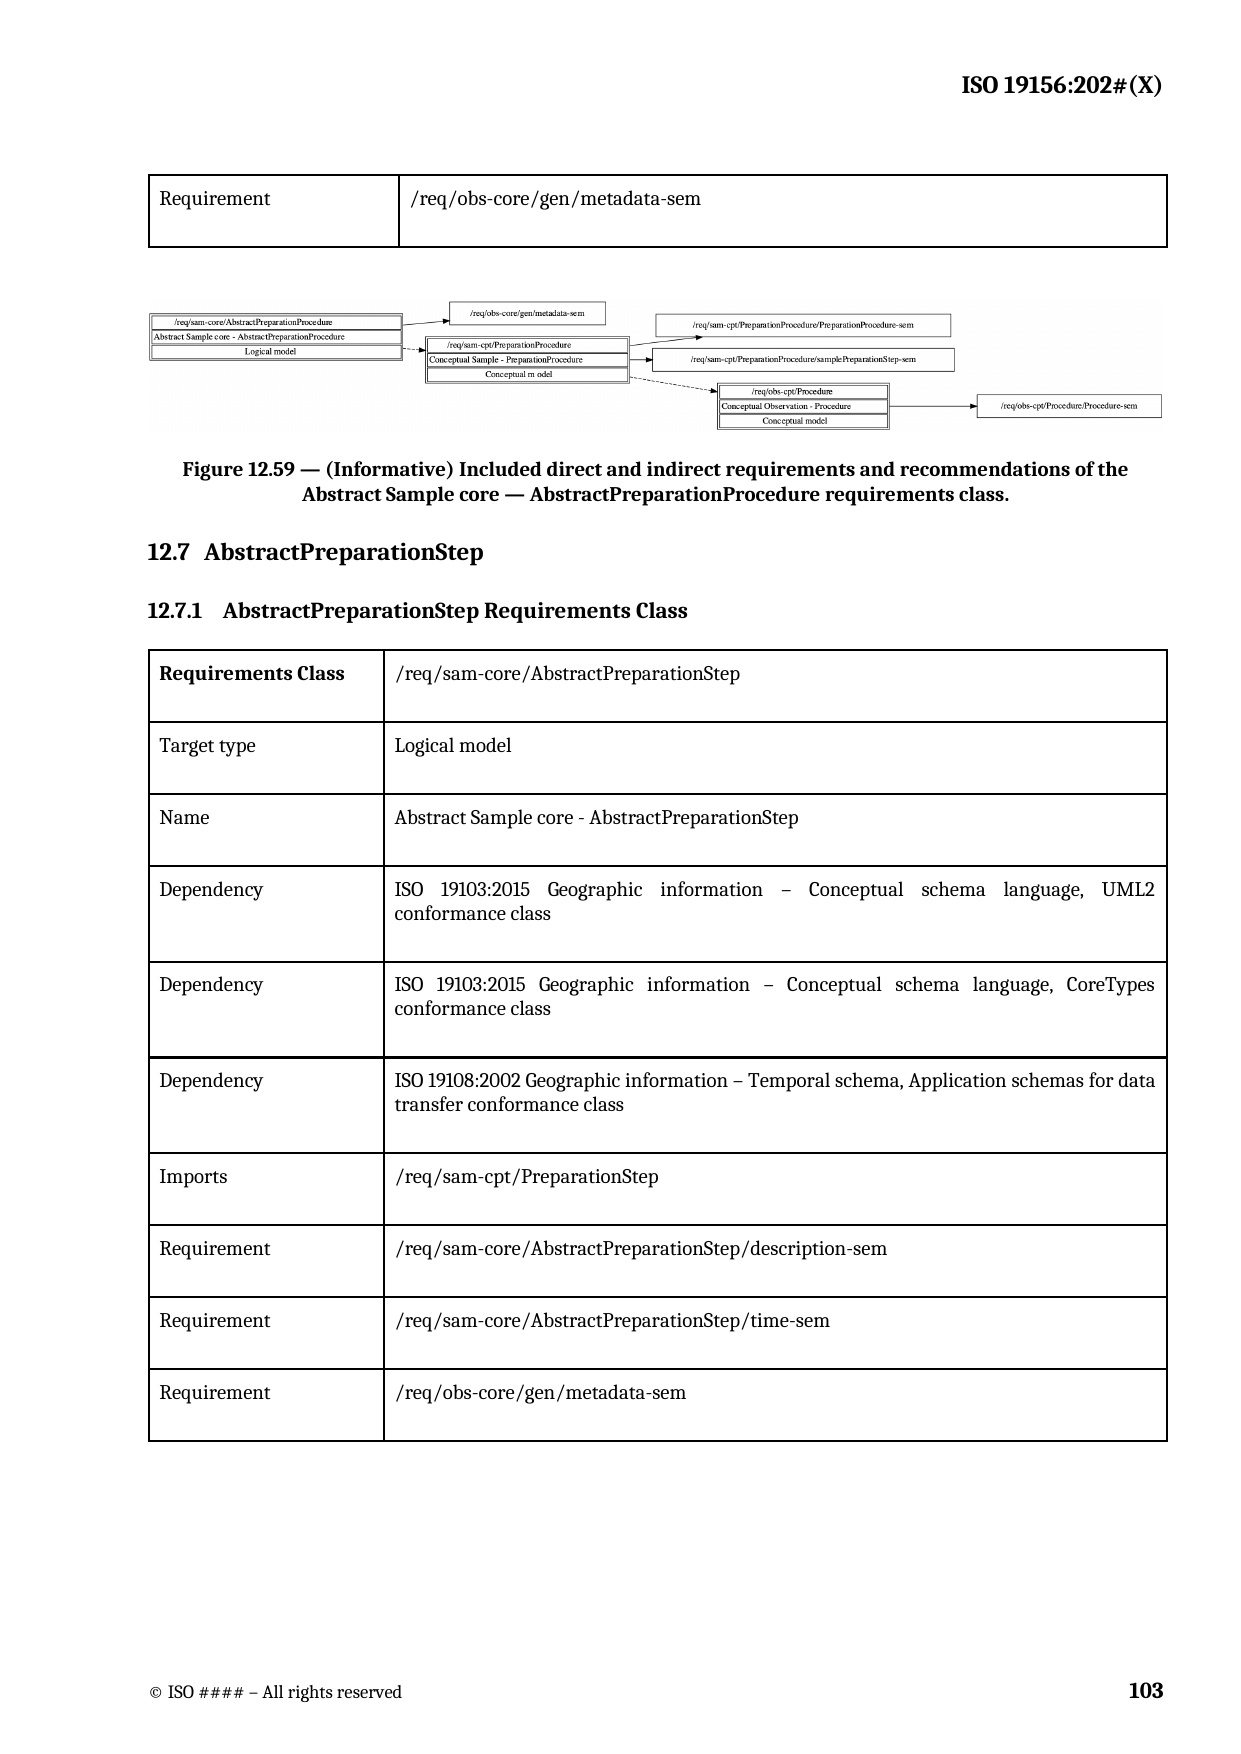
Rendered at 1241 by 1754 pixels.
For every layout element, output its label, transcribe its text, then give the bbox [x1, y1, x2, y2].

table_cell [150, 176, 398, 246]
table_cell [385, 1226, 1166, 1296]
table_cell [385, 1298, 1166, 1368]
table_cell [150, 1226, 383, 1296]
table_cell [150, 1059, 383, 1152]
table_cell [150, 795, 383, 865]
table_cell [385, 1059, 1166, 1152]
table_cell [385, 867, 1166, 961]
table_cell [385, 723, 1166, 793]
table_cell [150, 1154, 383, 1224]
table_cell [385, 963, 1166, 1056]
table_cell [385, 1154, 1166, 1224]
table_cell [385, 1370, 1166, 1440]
subtitle AbstractPreparationStep [148, 538, 1163, 567]
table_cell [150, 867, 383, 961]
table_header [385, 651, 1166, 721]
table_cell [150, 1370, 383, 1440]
picture [147, 299, 1164, 432]
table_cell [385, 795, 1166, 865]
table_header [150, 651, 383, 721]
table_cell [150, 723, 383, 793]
subtitle AbstractPreparationStep Requirements Class [148, 598, 1163, 624]
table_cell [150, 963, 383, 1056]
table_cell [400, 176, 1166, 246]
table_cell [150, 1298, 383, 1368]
